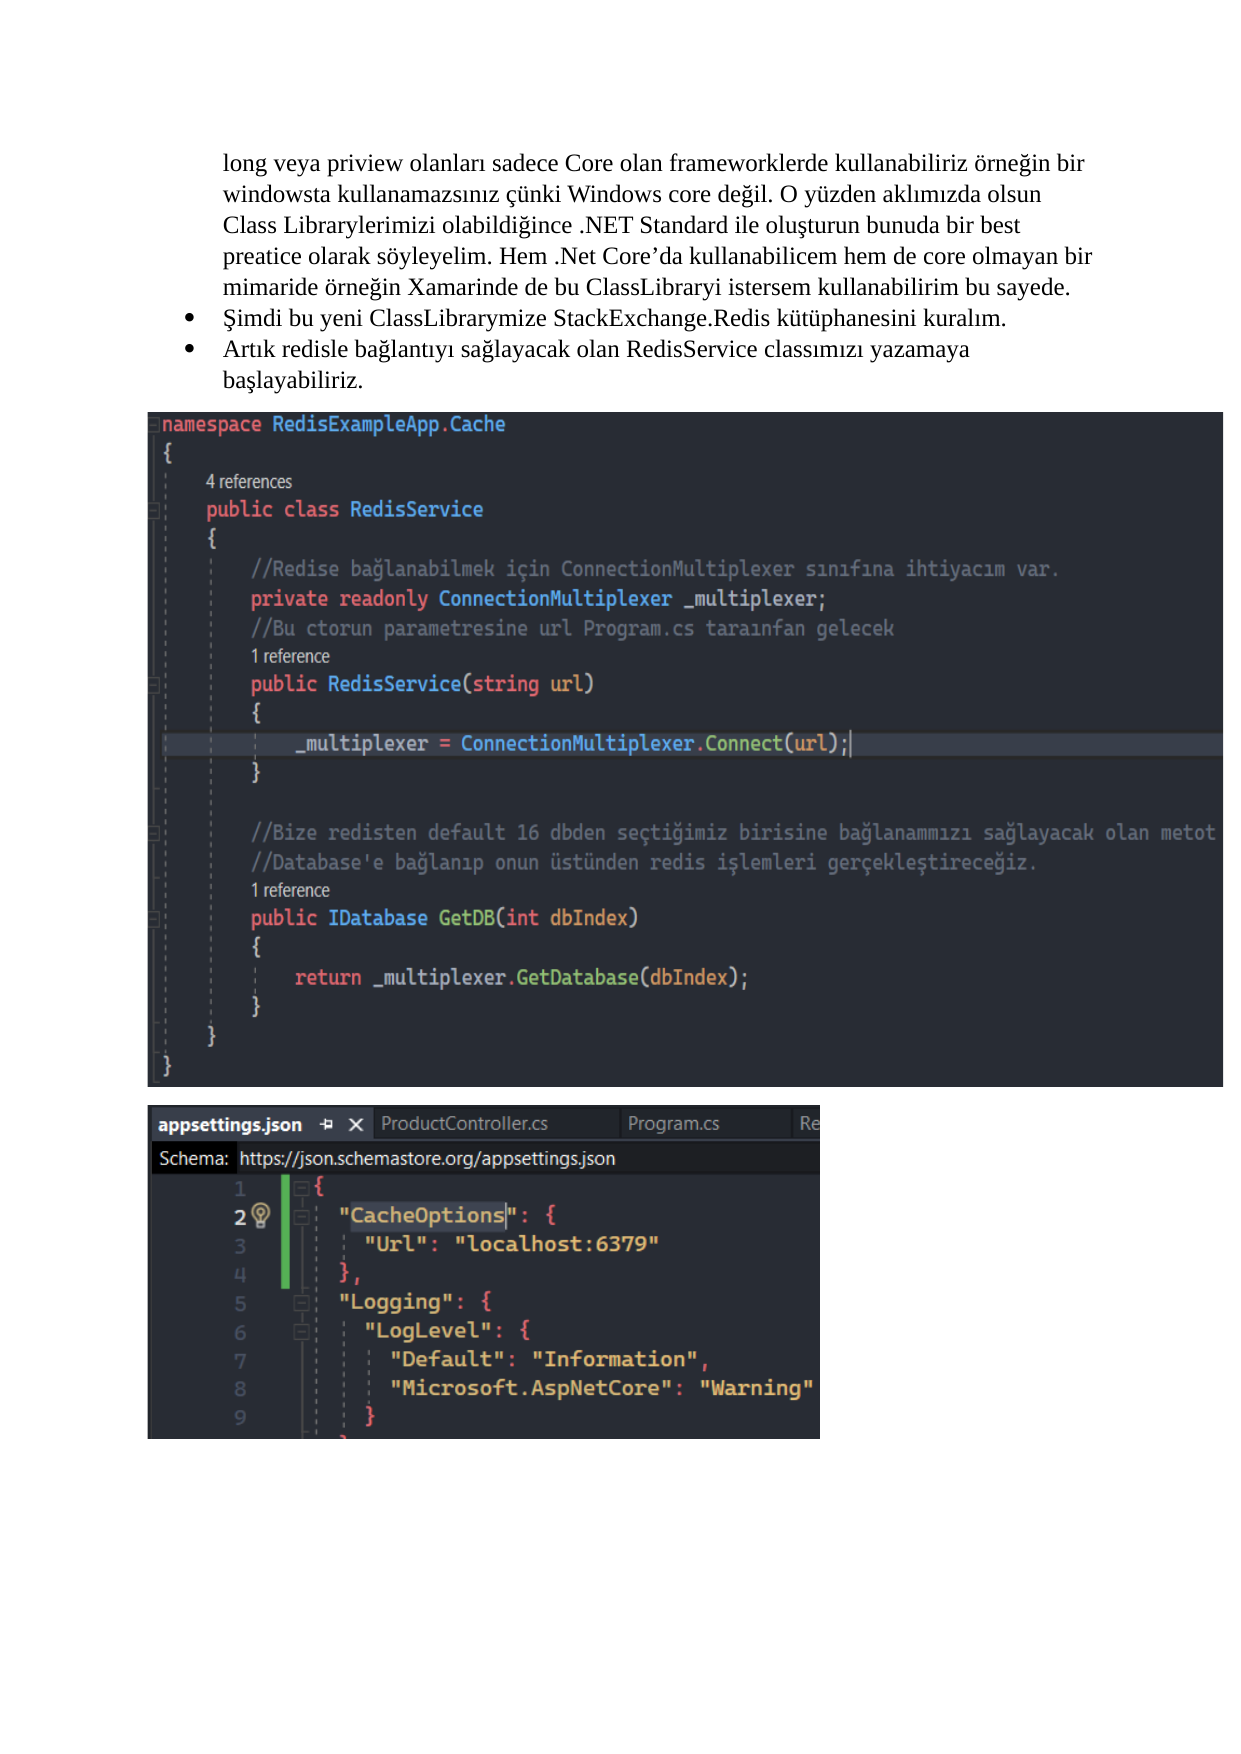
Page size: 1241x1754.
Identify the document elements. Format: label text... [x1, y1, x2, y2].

list Şimdi bu yeni ClassLibrarymize StackExchange.Redis kütüphanesini kuralım. [185, 303, 1093, 332]
picture [147, 412, 1224, 1087]
picture [147, 1105, 820, 1439]
list Artık redisle bağlantıyı sağlayacak olan RedisService classımızı yazamaya başlayabiliriz. [185, 334, 1093, 394]
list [185, 148, 1093, 301]
